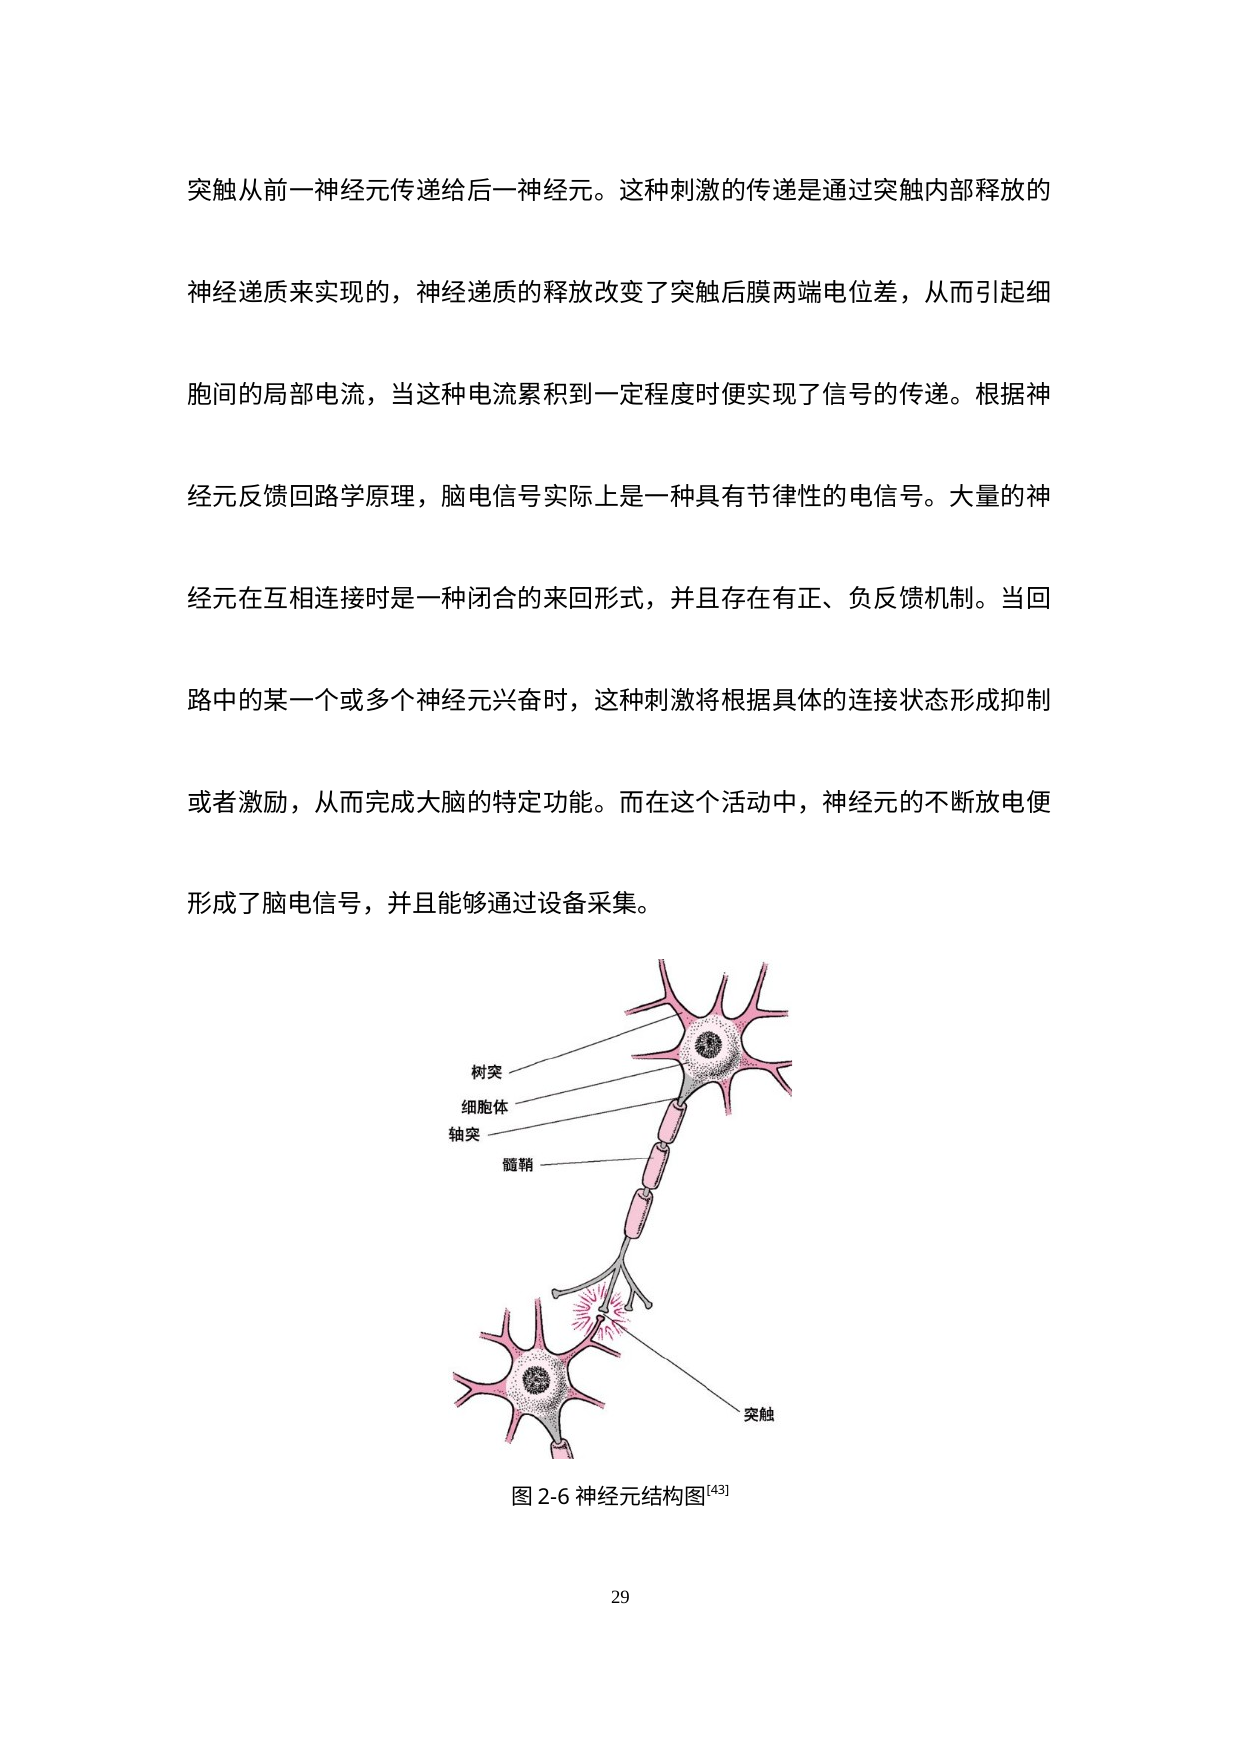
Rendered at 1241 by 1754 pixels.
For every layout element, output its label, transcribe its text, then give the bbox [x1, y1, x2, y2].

text 图2-6 神经元结构图[43] [187, 1478, 1053, 1512]
picture [448, 959, 793, 1459]
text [187, 155, 1053, 936]
